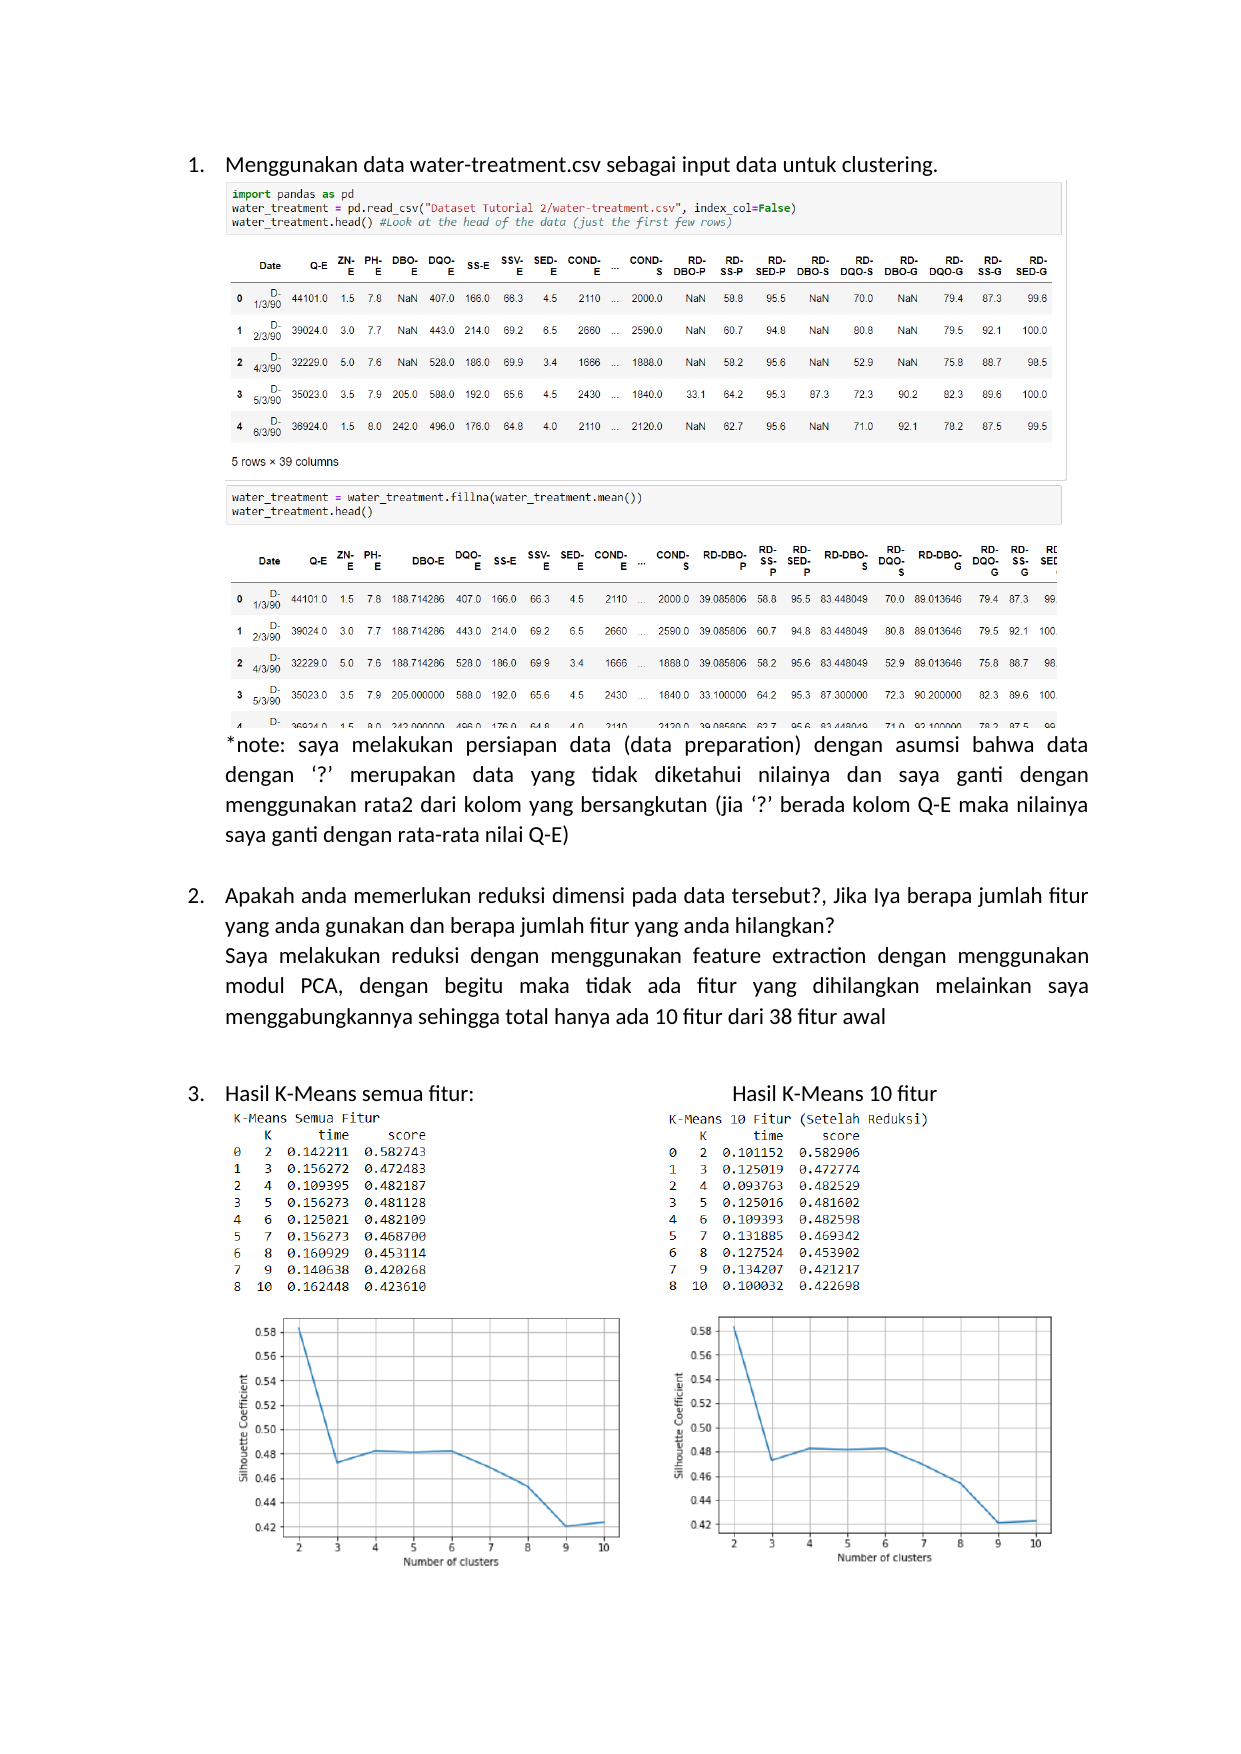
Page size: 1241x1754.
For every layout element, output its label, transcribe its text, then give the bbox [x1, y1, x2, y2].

picture [225, 1109, 620, 1568]
picture [225, 180, 1071, 728]
picture [657, 1109, 1072, 1571]
list Apakah anda memerlukan reduksi dimensi pada data tersebut?, Jika Iya berapa jumlah fitur yang anda gunakan dan berapa jumlah fitur yang anda hilangkan? [187, 881, 1090, 939]
list *note: saya melakukan persiapan data (data preparation) dengan asumsi bahwa data dengan ‘?’ merupakan data yang tidak diketahui nilainya dan saya ganti dengan menggunakan rata2 dari kolom yang bersangkutan (jia ‘?’ berada kolom Q-E maka nilainya saya ganti dengan rata-rata nilai Q-E) [225, 730, 1090, 848]
list Menggunakan data water-treatment.csv sebagai input data untuk clustering. [187, 150, 1090, 178]
list Saya melakukan reduksi dengan menggunakan feature extraction dengan menggunakan modul PCA, dengan begitu maka tidak ada fitur yang dihilangkan melainkan saya menggabungkannya sehingga total hanya ada 10 fitur dari 38 fitur awal [225, 941, 1090, 1030]
list Hasil K-Means semua fitur: [187, 1079, 583, 1107]
list Hasil K-Means 10 fitur [732, 1079, 1090, 1107]
